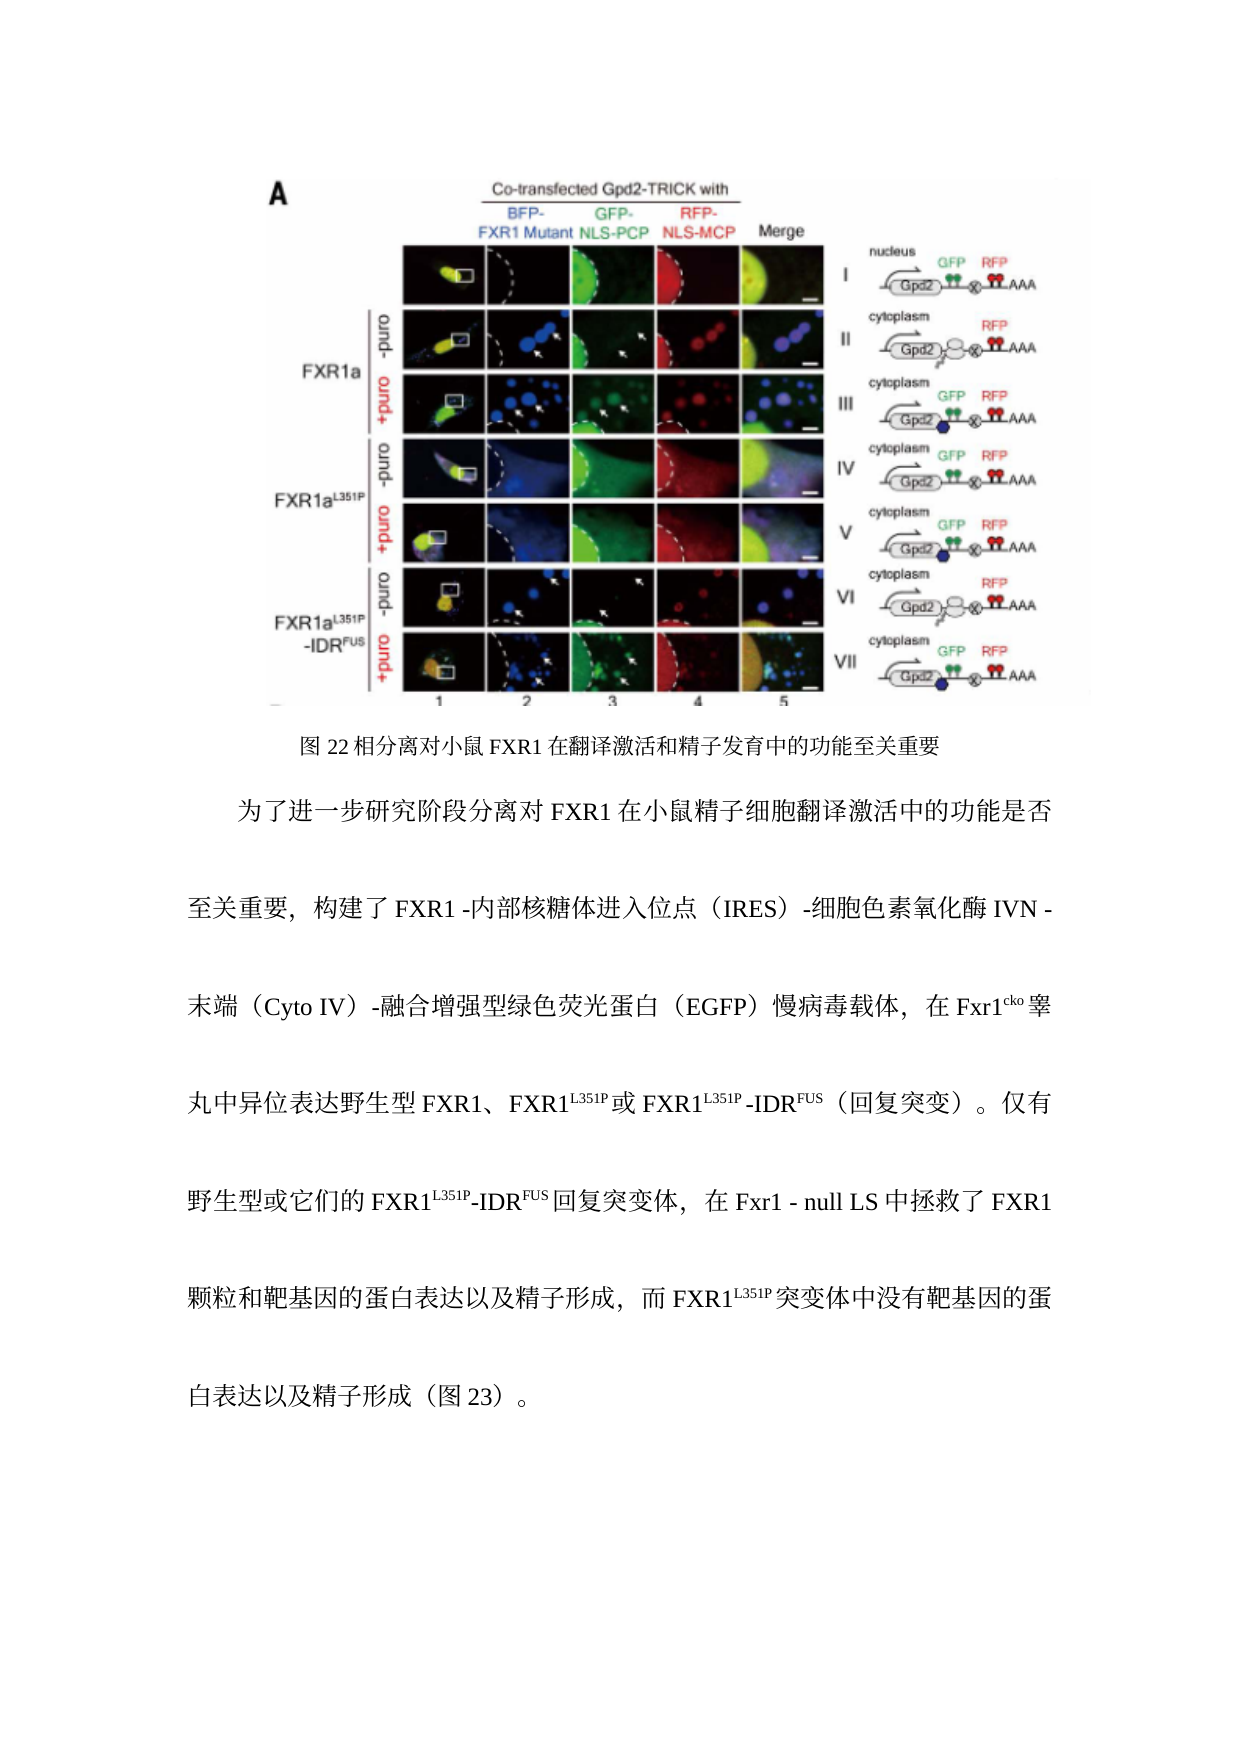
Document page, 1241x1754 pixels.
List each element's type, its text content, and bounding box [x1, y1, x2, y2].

text 图 22相分离对小鼠FXR1在翻译激活和精子发育中的功能至关重要 [187, 729, 1053, 761]
picture [237, 162, 1091, 706]
text 为了进一步研究阶段分离对FXR1在小鼠精子细胞翻译激活中的功能是否至关重要，构建了FXR1 -内部核糖体进入位点（IRES）-细胞色素氧化酶IVN -末端（Cyto IV）-融合增强型绿色荧光蛋白（EGFP）慢病毒载体，在Fxr1cko睾丸中异位表达野生型FXR1、FXR1L351P或FXR1L351P -IDRFUS（回复突变）。仅有野生型或它们的FXR1L351P-IDRFUS回复突变体，在Fxr1 - null LS中拯救了FXR1颗粒和靶基因的蛋白表达以及精子形成，而FXR1L351P突变体中没有靶基因的蛋白表达以及精子形成（图23）。 [187, 777, 1053, 1427]
